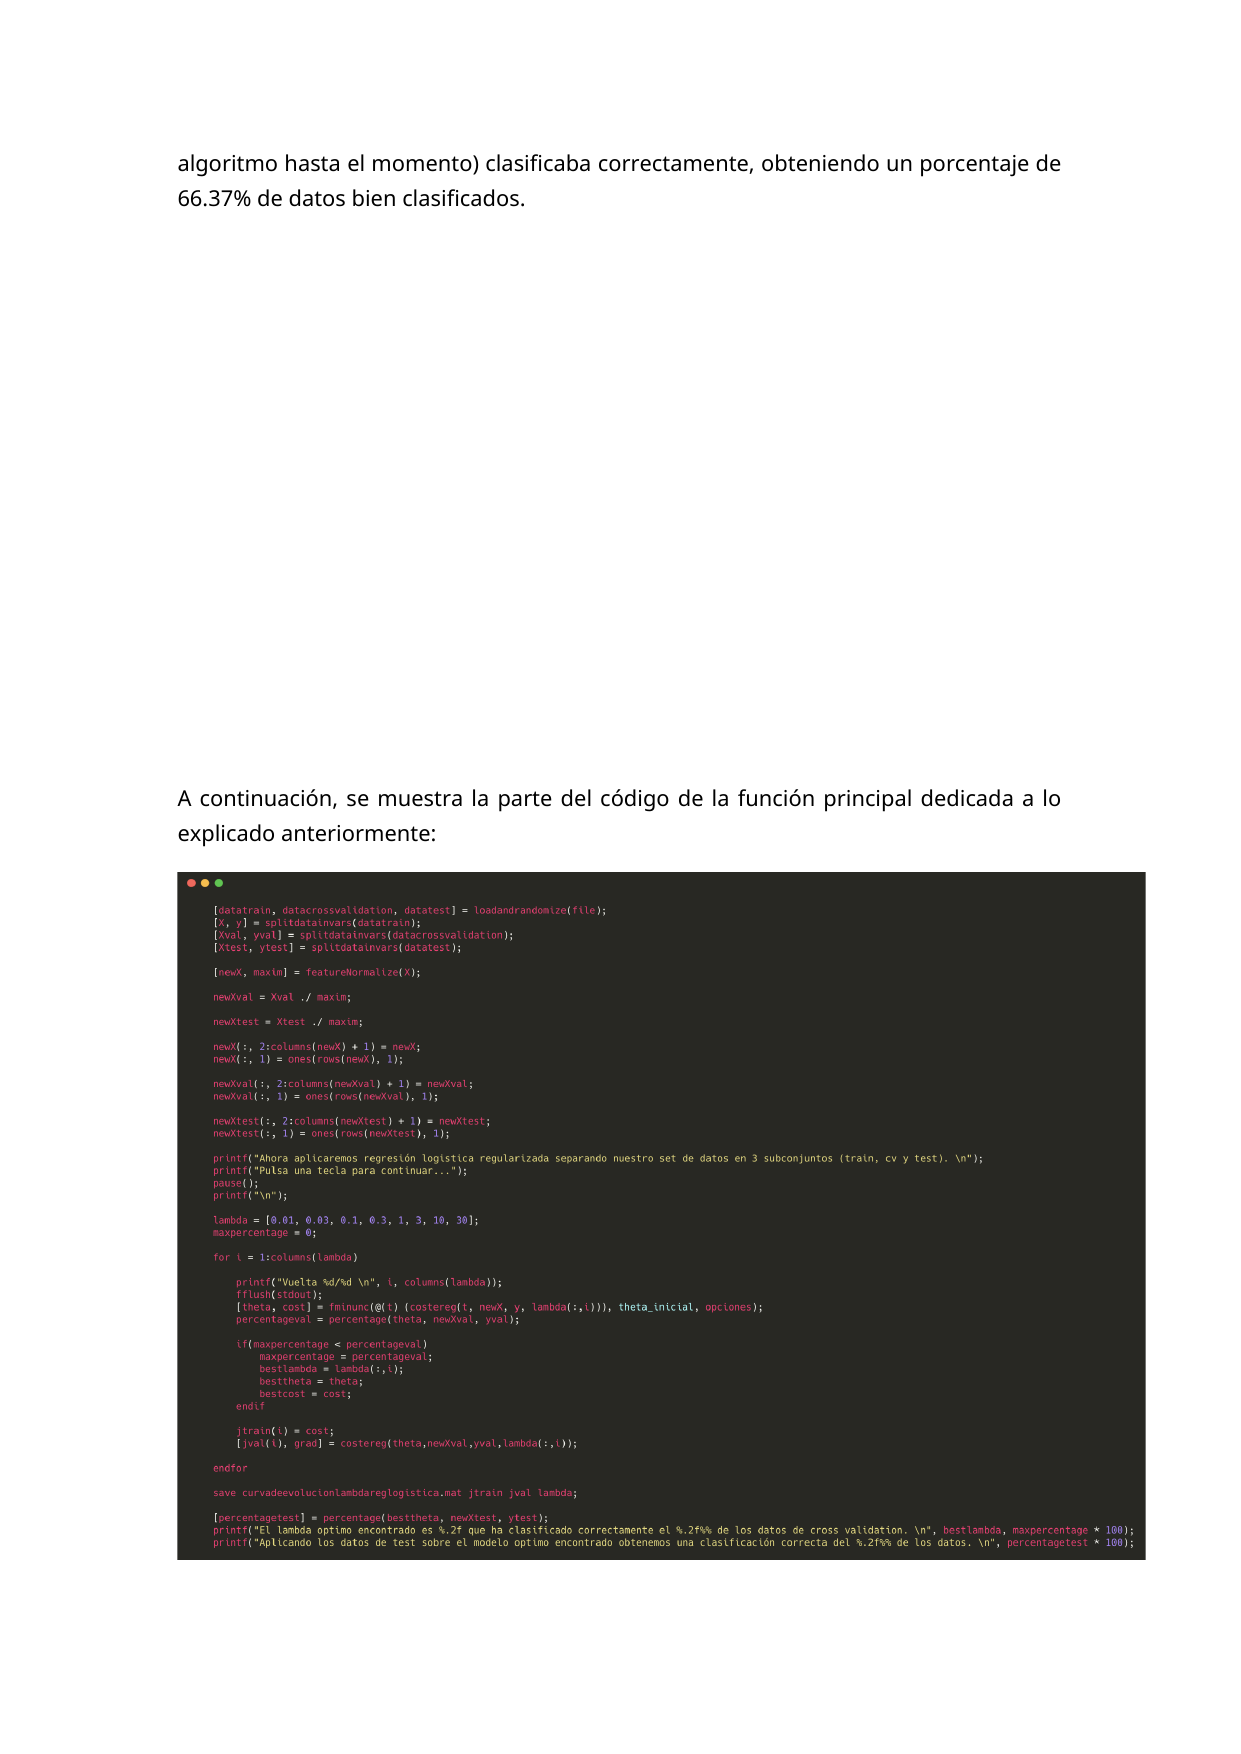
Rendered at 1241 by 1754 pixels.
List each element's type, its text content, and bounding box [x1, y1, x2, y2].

text A continuación, se muestra la parte del código de la función principal dedicada a lo explicado anteriormente: [177, 783, 1063, 848]
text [177, 148, 1063, 213]
picture [177, 872, 1146, 1560]
